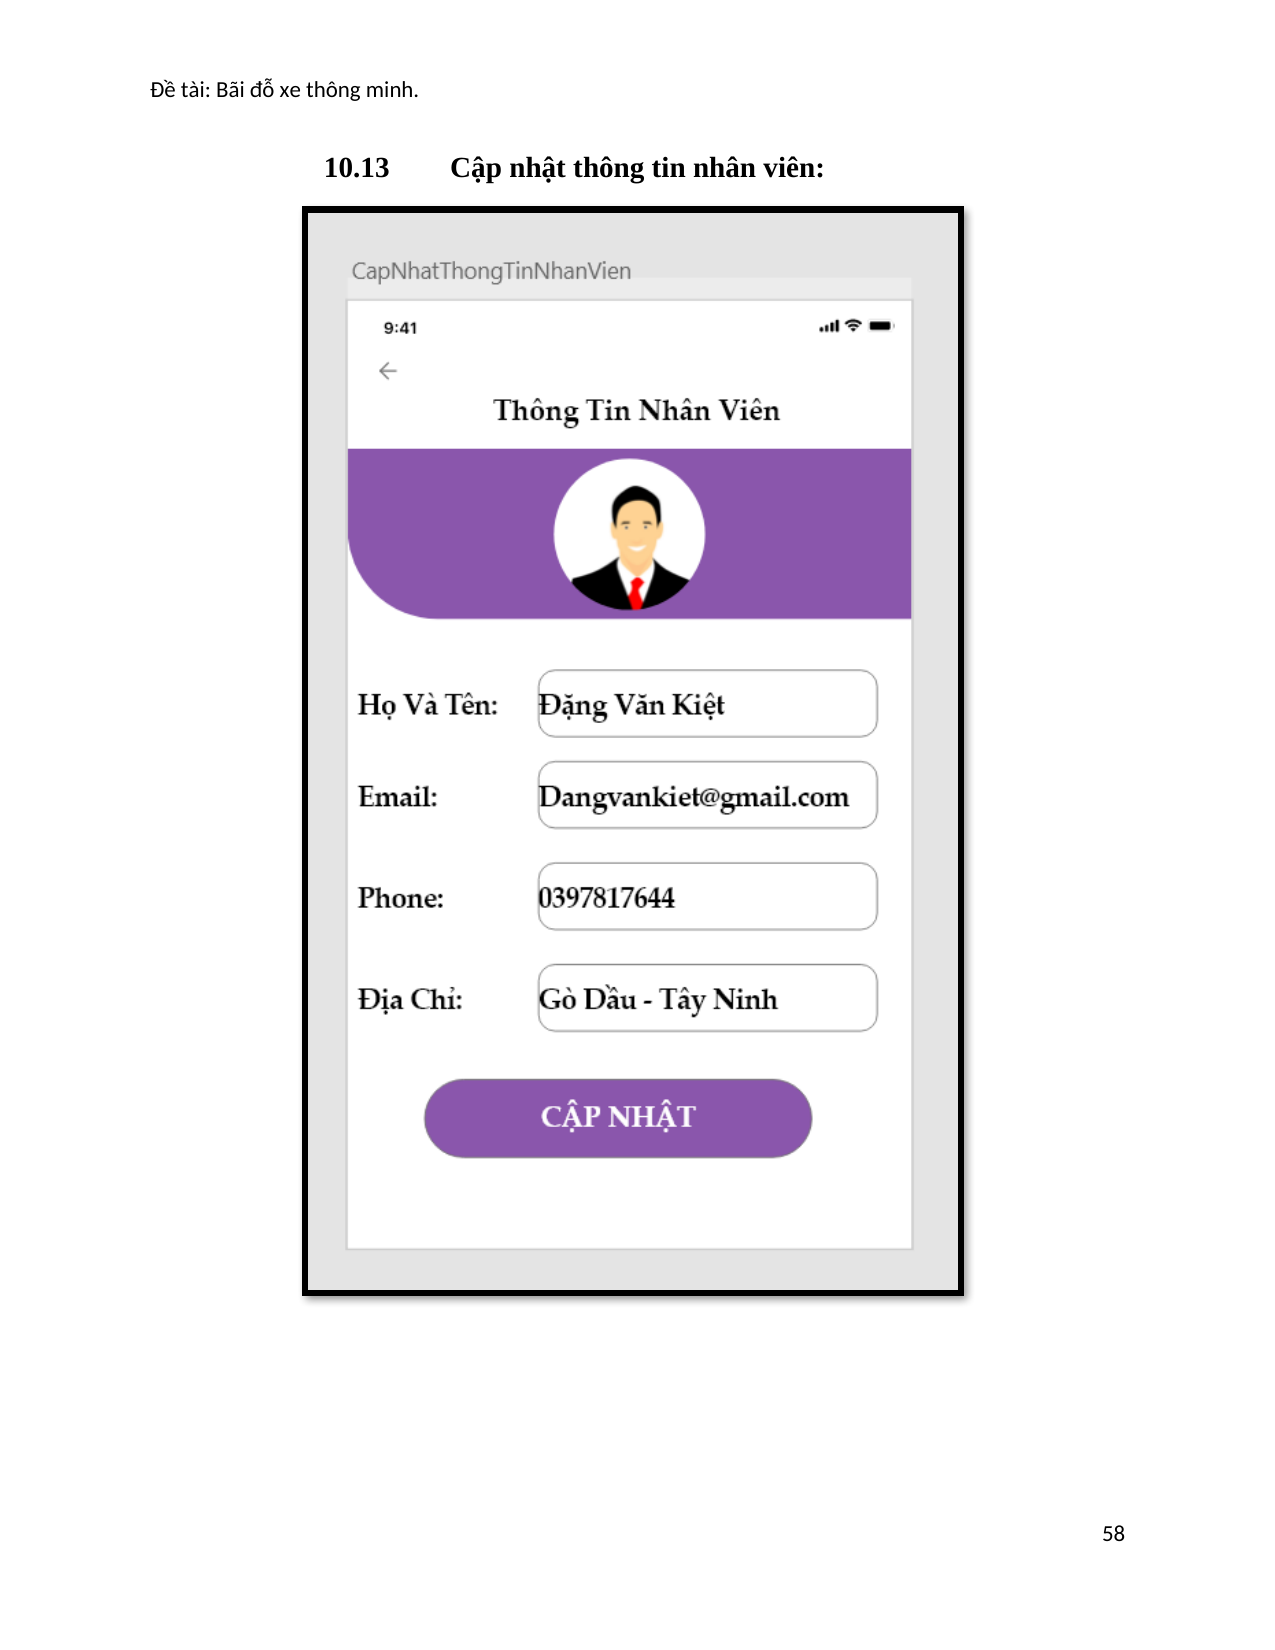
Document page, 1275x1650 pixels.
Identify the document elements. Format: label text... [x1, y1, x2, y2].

text Cập nhật thông tin nhân viên: [300, 150, 1125, 183]
picture [308, 213, 958, 1290]
